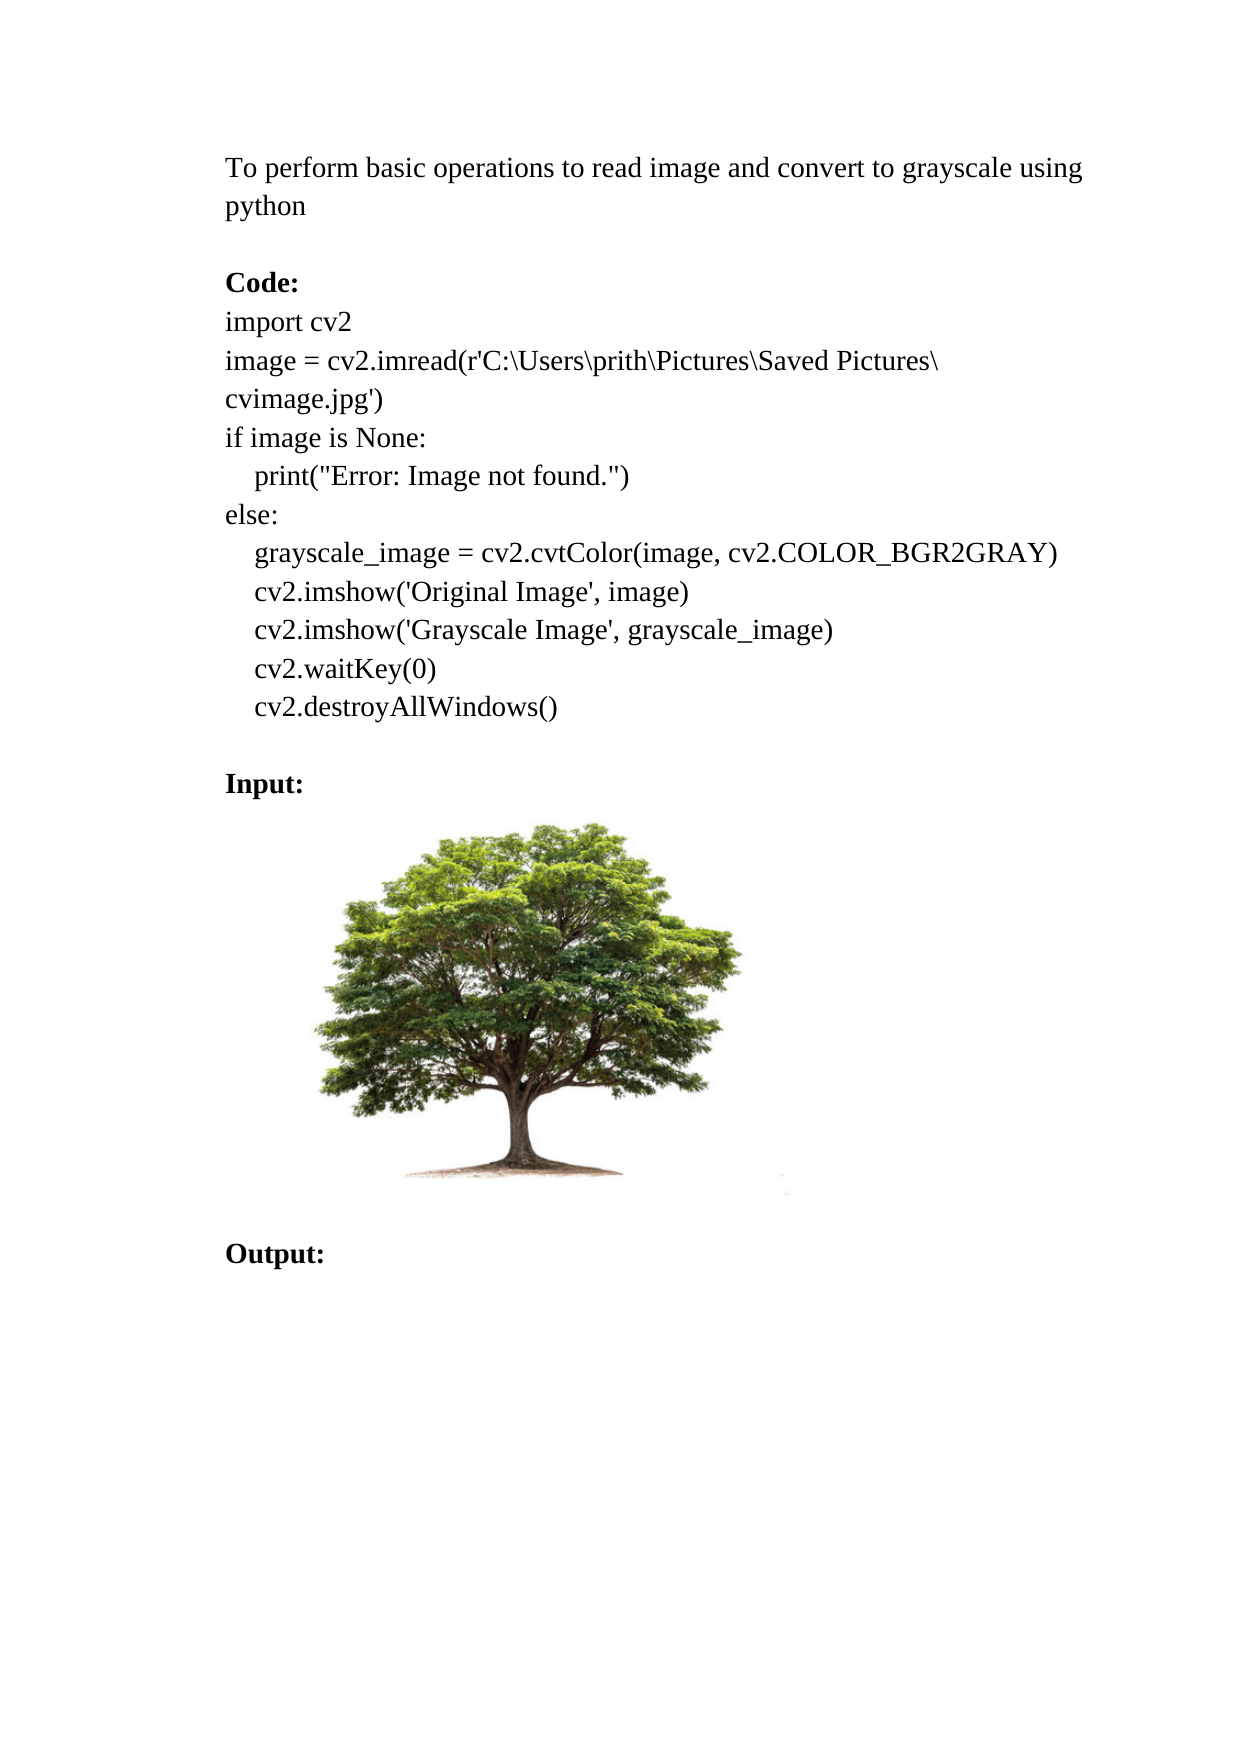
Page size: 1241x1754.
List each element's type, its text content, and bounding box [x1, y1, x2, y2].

list Code: [225, 266, 1090, 299]
list import cv2 [225, 304, 1090, 338]
list Output: [225, 1237, 1090, 1270]
list Input: [225, 767, 1090, 800]
list cv2.imshow('Grayscale Image', grayscale_image) [225, 612, 1090, 646]
list else: [225, 497, 1090, 530]
list cv2.destroyAllWindows() [225, 689, 1090, 723]
list grayscale_image = cv2.cvtColor(image, cv2.COLOR_BGR2GRAY) [225, 535, 1090, 569]
list To perform basic operations to read image and convert to grayscale using python [225, 150, 1090, 222]
list print("Error: Image not found.") [225, 458, 1090, 492]
list cv2.imshow('Original Image', image) [225, 574, 1090, 607]
picture [225, 805, 812, 1195]
list cv2.waitKey(0) [225, 651, 1090, 684]
list image = cv2.imread(r'C:\Users\prith\Pictures\Saved Pictures\cvimage.jpg') [225, 343, 1090, 415]
list if image is None: [225, 420, 1090, 453]
